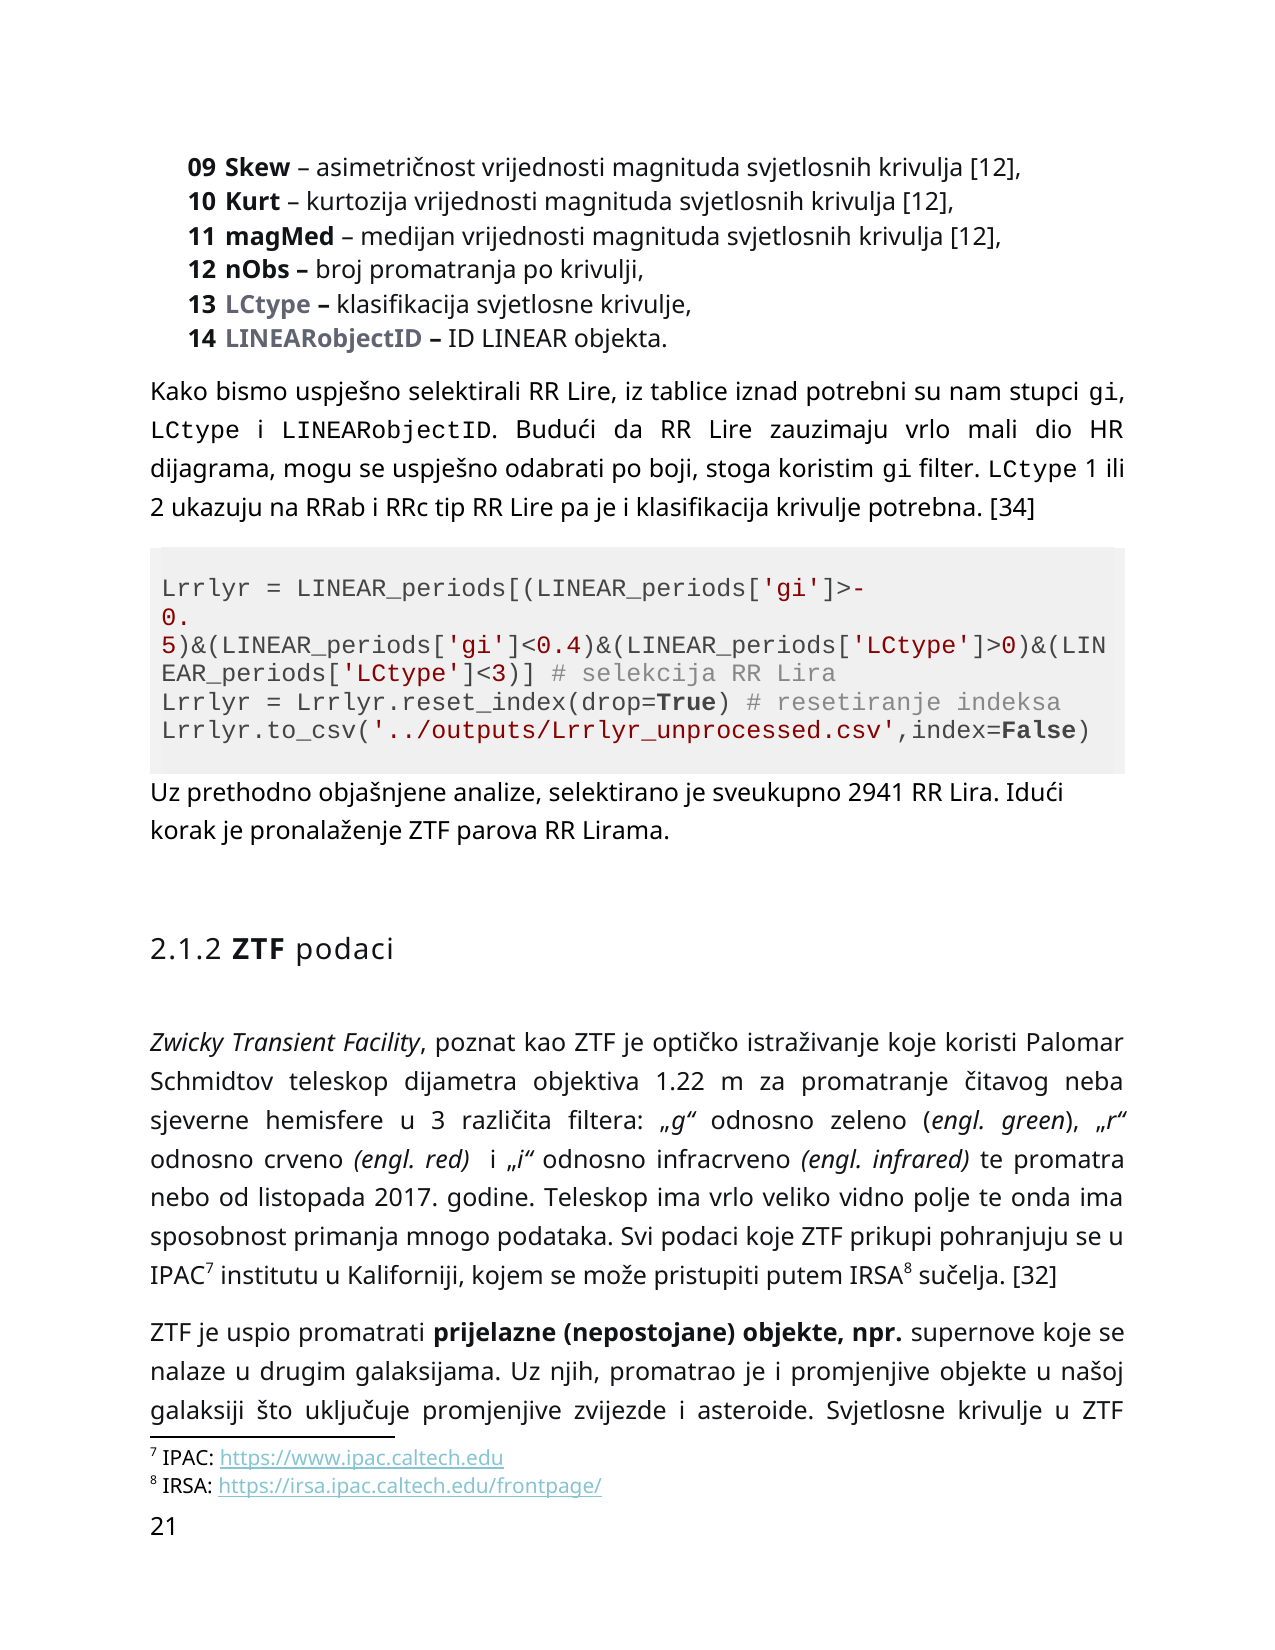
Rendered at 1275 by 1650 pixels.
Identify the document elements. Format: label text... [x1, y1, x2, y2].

text Zwicky Transient Facility, poznat kao ZTF je optičko istraživanje koje koristi Palomar Schmidtov teleskop dijametra objektiva 1.22 m za promatranje čitavog neba sjeverne hemisfere u 3 različita filtera: „g“ odnosno zeleno (engl. green), „r“ odnosno crveno (engl. red) i „i“ odnosno infracrveno (engl. infrared) te promatra nebo od listopada 2017. godine. Teleskop ima vrlo veliko vidno polje te onda ima sposobnost primanja mnogo podataka. Svi podaci koje ZTF prikupi pohranjuju se u IPAC institutu u Kaliforniji, kojem se može pristupiti putem IRSA sučelja. [32] [150, 1025, 1125, 1292]
list Skew – asimetričnost vrijednosti magnituda svjetlosnih krivulja [12], [187, 150, 1125, 184]
text Kako bismo uspješno selektirali RR Lire, iz tablice iznad potrebni su nam stupci gi, LCtype i LINEARobjectID. Budući da RR Lire zauzimaju vrlo mali dio HR dijagrama, mogu se uspješno odabrati po boji, stoga koristim gi filter. LCtype 1 ili 2 ukazuju na RRab i RRc tip RR Lire pa je i klasifikacija krivulje potrebna. [34] [150, 373, 1125, 524]
list LCtype – klasifikacija svjetlosne krivulje, [187, 286, 1125, 320]
list magMed – medijan vrijednosti magnituda svjetlosnih krivulja [12], [187, 218, 1125, 252]
text Uz prethodno objašnjene analize, selektirano je sveukupno 2941 RR Lira. Idući korak je pronalaženje ZTF parova RR Lirama. [150, 774, 1125, 847]
list nObs – broj promatranja po krivulji, [187, 252, 1125, 286]
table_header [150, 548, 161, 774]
list LINEARobjectID – ID LINEAR objekta. [187, 320, 1125, 354]
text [150, 1315, 1125, 1427]
subtitle 2.1.2 ZTF podaci [150, 928, 1125, 968]
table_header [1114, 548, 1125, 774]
list Kurt – kurtozija vrijednosti magnituda svjetlosnih krivulja [12], [187, 184, 1125, 218]
